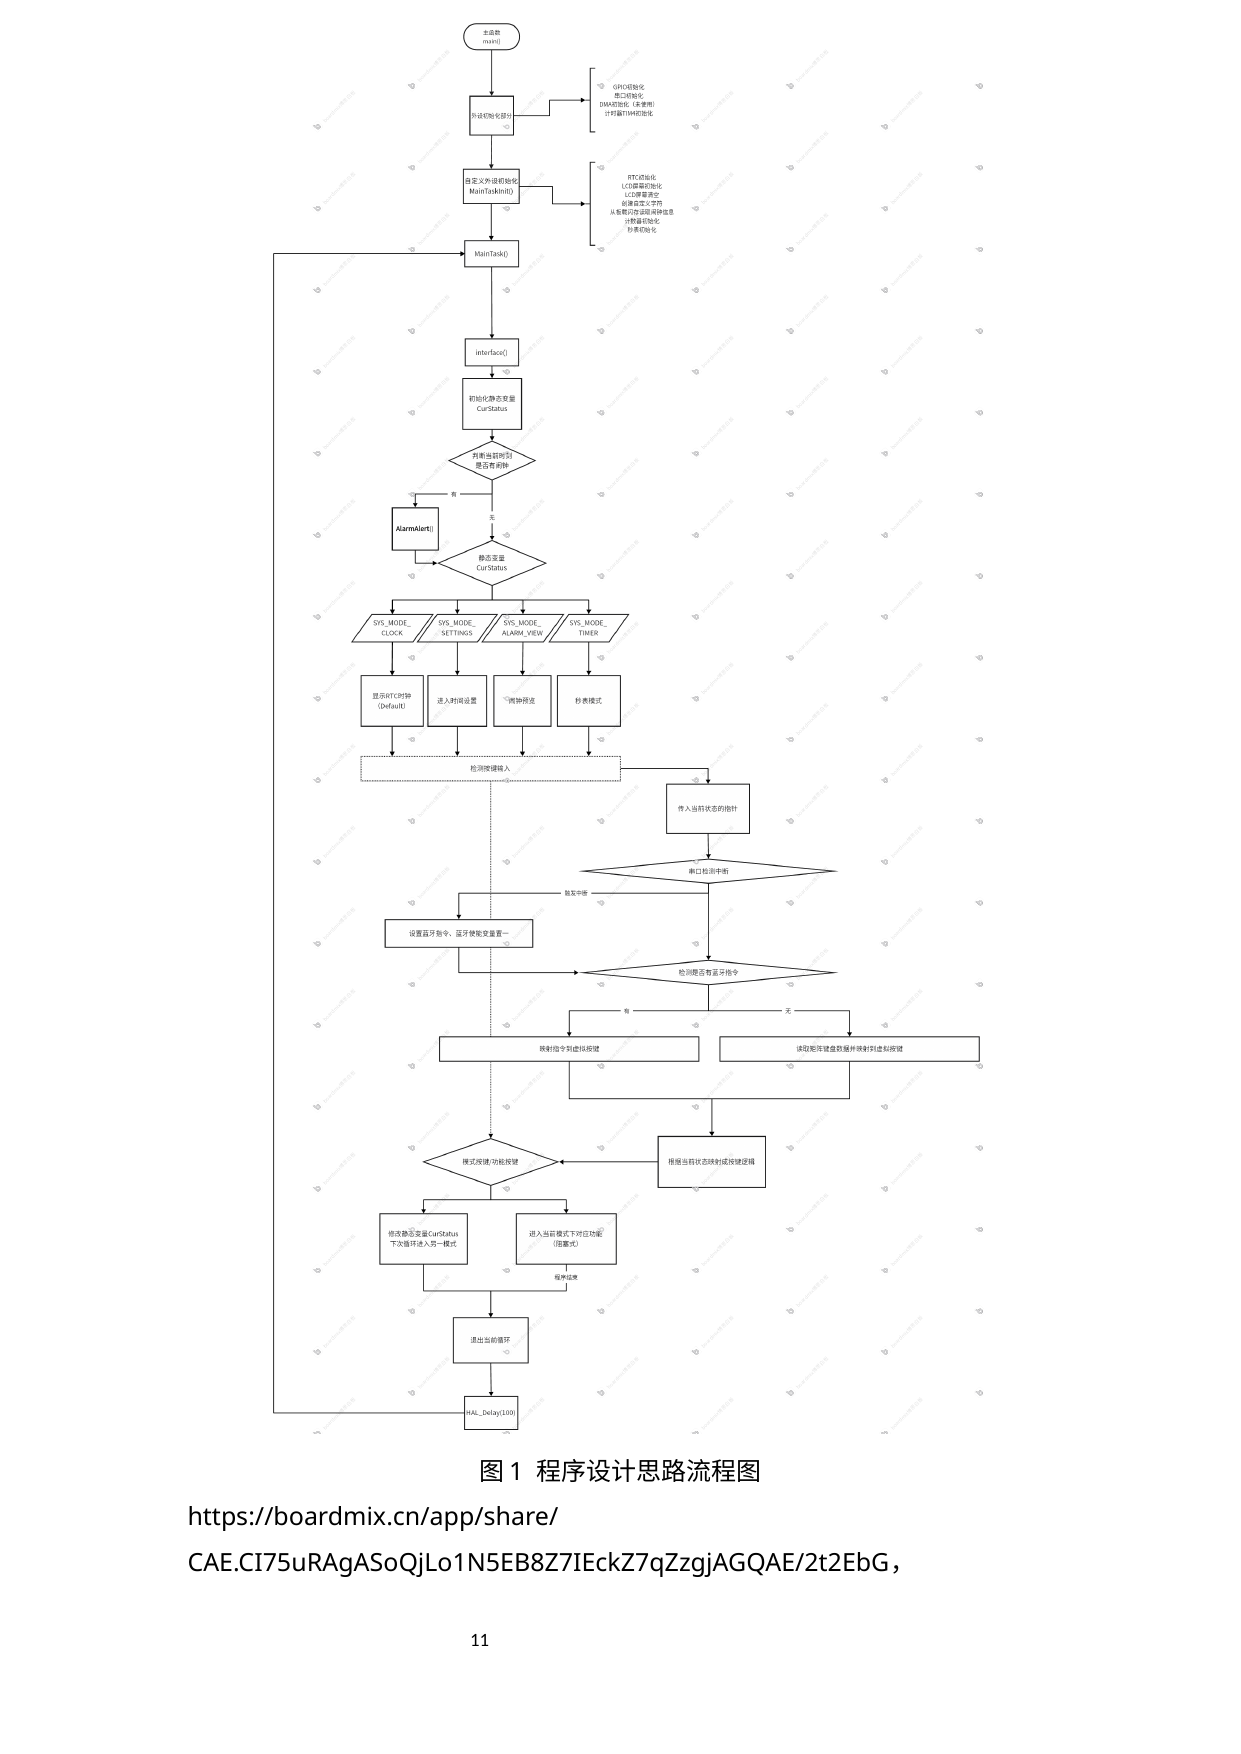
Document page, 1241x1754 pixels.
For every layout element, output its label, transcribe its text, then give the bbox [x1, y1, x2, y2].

picture [264, 18, 984, 1434]
text https://boardmix.cn/app/share/CAE.CI75uRAgASoQjLo1N5EB8Z7IEckZ7qZzgjAGQAE/2t2EbG， [187, 1492, 1053, 1584]
